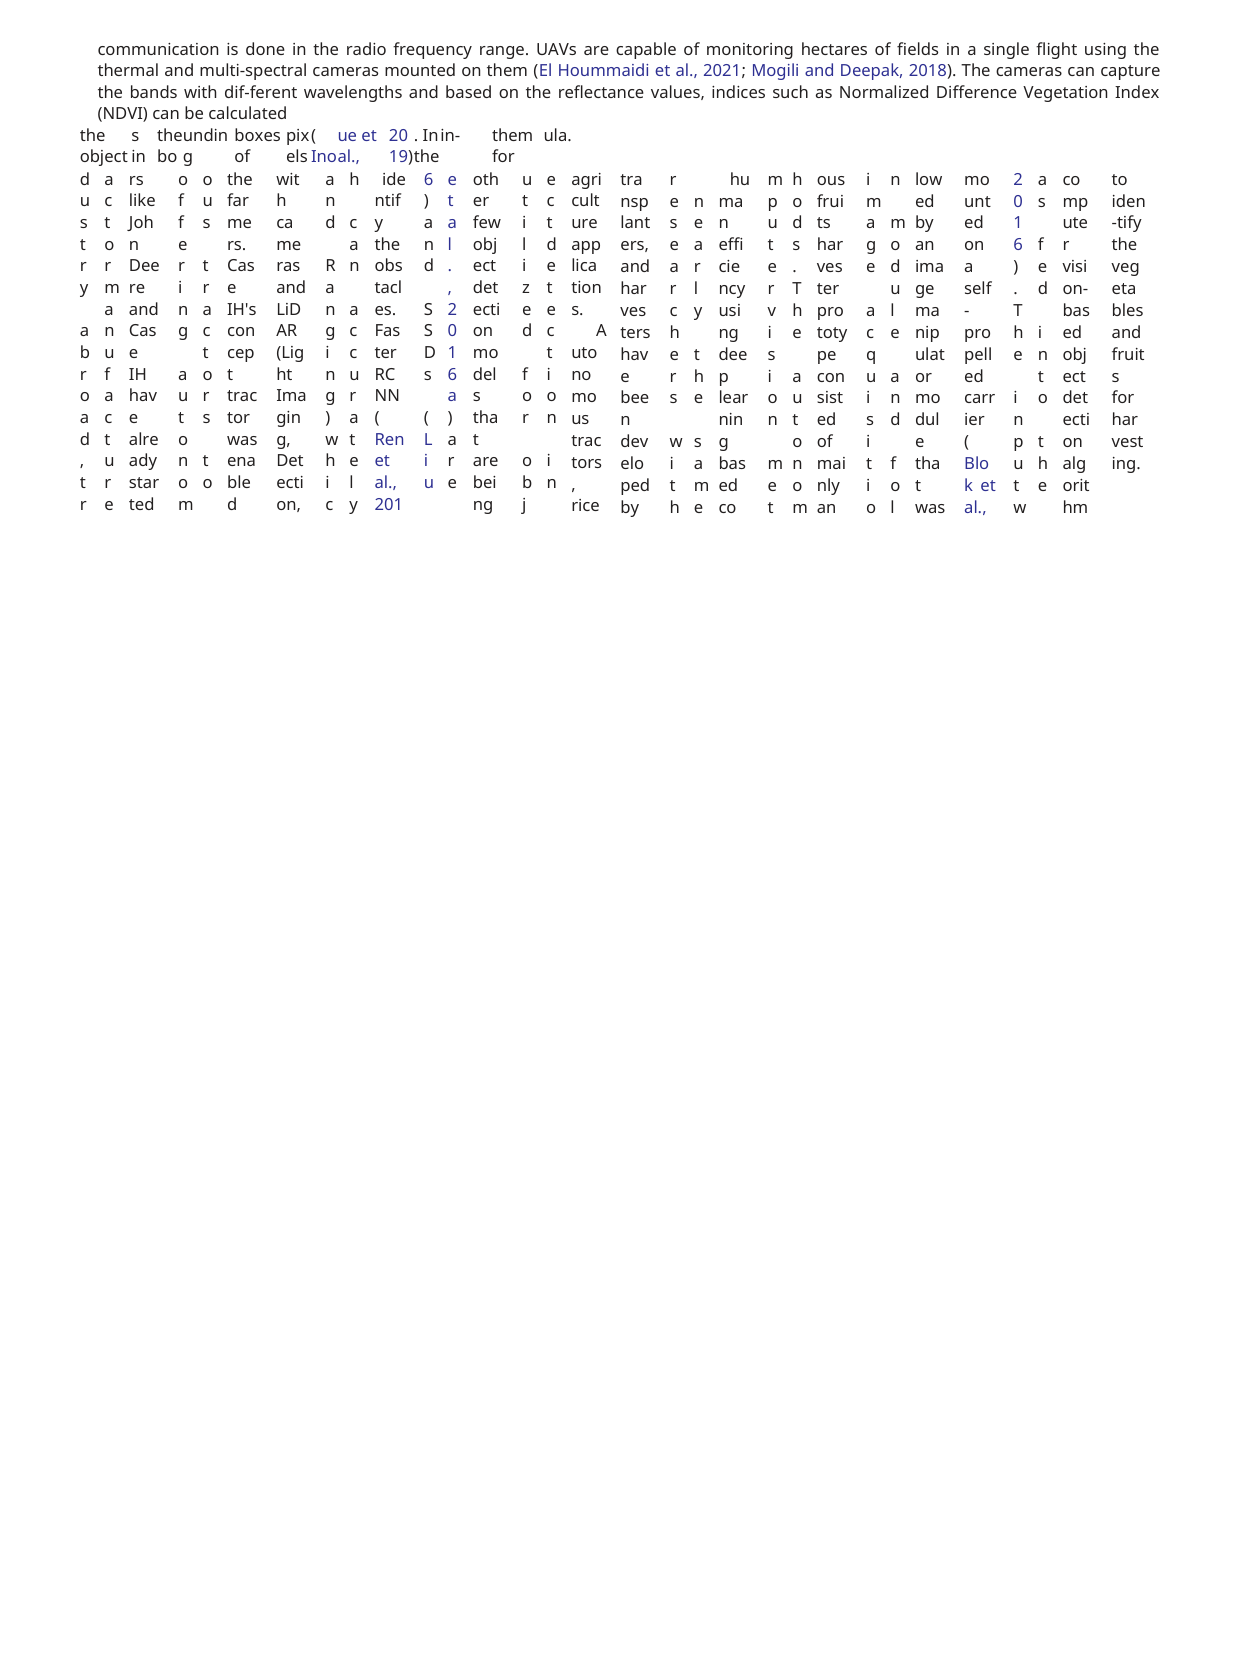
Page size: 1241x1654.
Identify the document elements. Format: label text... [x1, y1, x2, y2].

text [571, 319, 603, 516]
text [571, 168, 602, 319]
text the objects in the bounding boxes of pixels (Inoue et al., 2019). In the in- using the formula. [79, 125, 595, 166]
text communication is done in the radio frequency range. UAVs are capable of monitoring hectares of fields in a single flight using the thermal and multi-spectral cameras mounted on them (El Hoummaidi et al., 2021; Mogili and Deepak, 2018). The cameras can capture the bands with dif-ferent wavelengths and based on the reflectance values, indices such as Normalized Difference Vegetation Index (NDVI) can be calculated [97, 38, 1161, 124]
